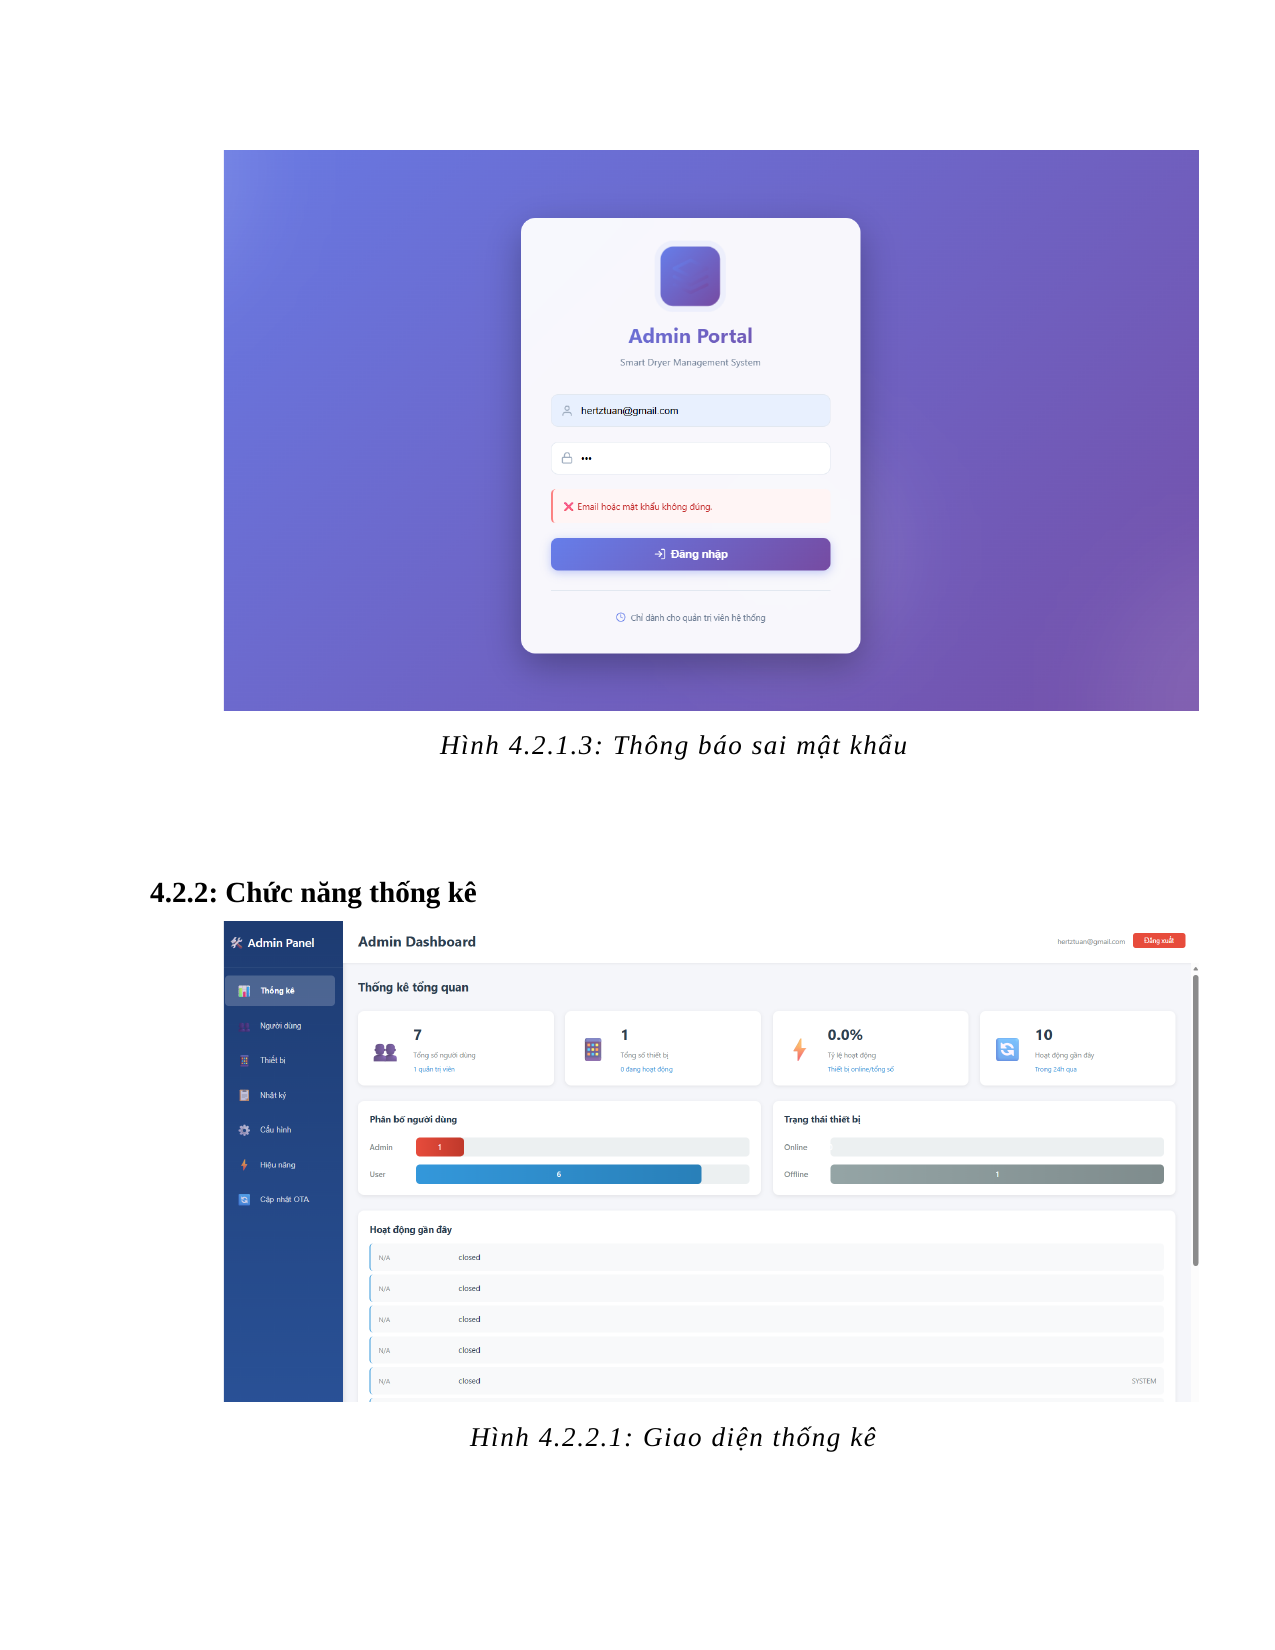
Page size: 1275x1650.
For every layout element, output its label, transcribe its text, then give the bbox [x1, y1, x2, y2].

picture [223, 921, 1199, 1402]
picture [223, 150, 1199, 711]
subtitle 4.2.2: Chức năng thống kê [150, 875, 1125, 908]
subtitle Hình 4.2.2.1: Giao diện thống kê [150, 1421, 1125, 1452]
subtitle Hình 4.2.1.3: Thông báo sai mật khẩu [150, 729, 1125, 761]
